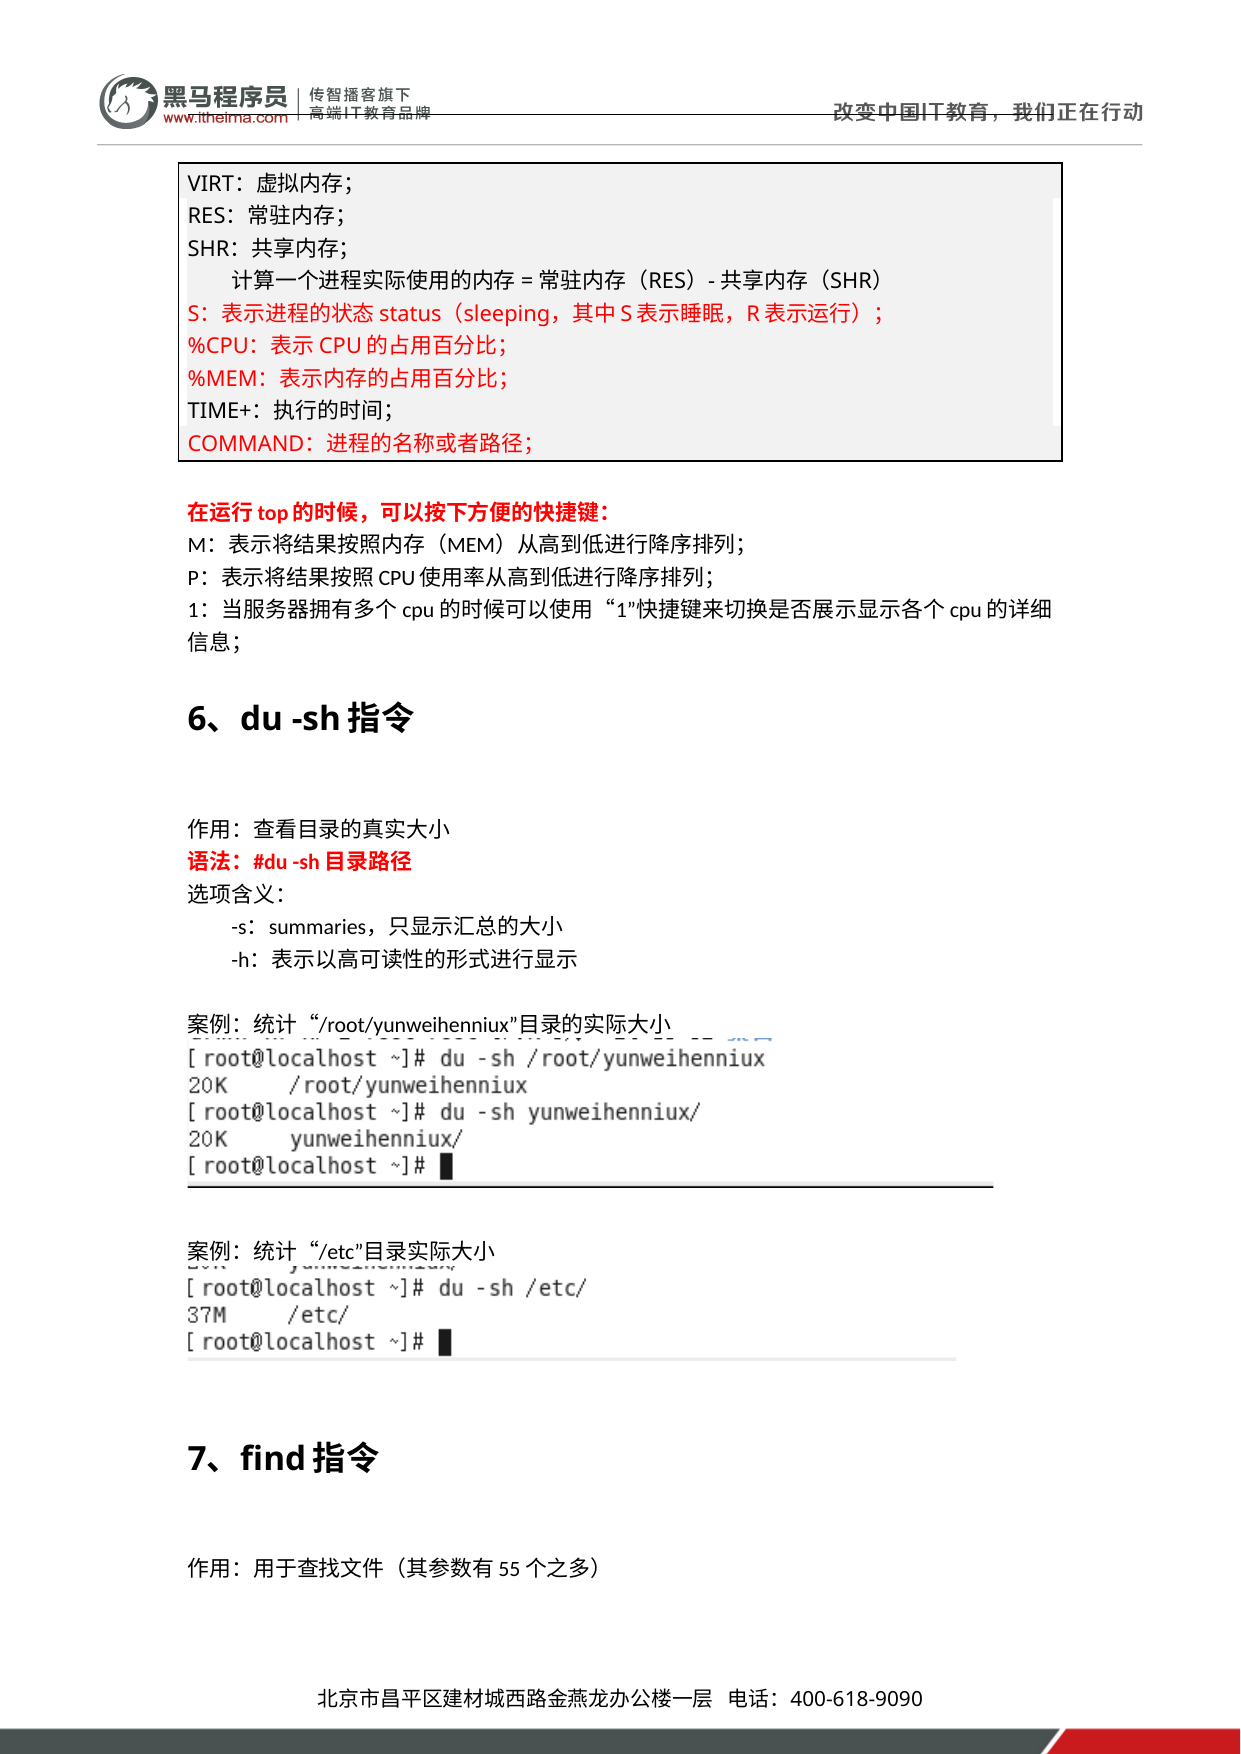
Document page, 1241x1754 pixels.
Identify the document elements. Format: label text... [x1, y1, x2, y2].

text TIME+：执行的时间； [187, 393, 1053, 422]
subtitle 7、find指令 [187, 1423, 1053, 1488]
text M：表示将结果按照内存（MEM）从高到低进行降序排列； [187, 527, 1053, 559]
picture [187, 1038, 994, 1188]
text 语法：#du -sh 目录路径 [187, 844, 1053, 876]
text P：表示将结果按照CPU使用率从高到低进行降序排列； [187, 559, 1053, 592]
text -s：summaries，只显示汇总的大小 [187, 909, 1053, 941]
text -h：表示以高可读性的形式进行显示 [187, 941, 1053, 974]
text 案例：统计“/etc”目录实际大小 [187, 1234, 1053, 1266]
text %CPU：表示CPU的占用百分比； [187, 328, 1053, 361]
text COMMAND：进程的名称或者路径； [179, 422, 1061, 460]
picture [0, 3, 1241, 153]
text 1：当服务器拥有多个cpu的时候可以使用“1”快捷键来切换是否展示显示各个cpu的详细信息； [187, 592, 1053, 657]
subtitle 6、du -sh指令 [187, 684, 1053, 749]
text 计算一个进程实际使用的内存 = 常驻内存（RES）- 共享内存（SHR） [187, 263, 1053, 296]
text 在运行top的时候，可以按下方便的快捷键： [187, 494, 1053, 527]
picture [0, 1669, 1241, 1754]
text S：表示进程的状态status（sleeping，其中S表示睡眠，R表示运行）； [187, 296, 1053, 328]
text VIRT：虚拟内存； [179, 164, 1061, 198]
text SHR：共享内存； [187, 231, 1053, 263]
text 作用：查看目录的真实大小 [187, 811, 1053, 844]
text 选项含义： [187, 876, 1053, 909]
text RES：常驻内存； [187, 198, 1053, 231]
text 作用：用于查找文件（其参数有55个之多） [187, 1551, 1053, 1583]
picture [187, 1266, 957, 1361]
text %MEM：表示内存的占用百分比； [187, 361, 1053, 393]
text 案例：统计“/root/yunweihenniux”目录的实际大小 [187, 1006, 1053, 1039]
